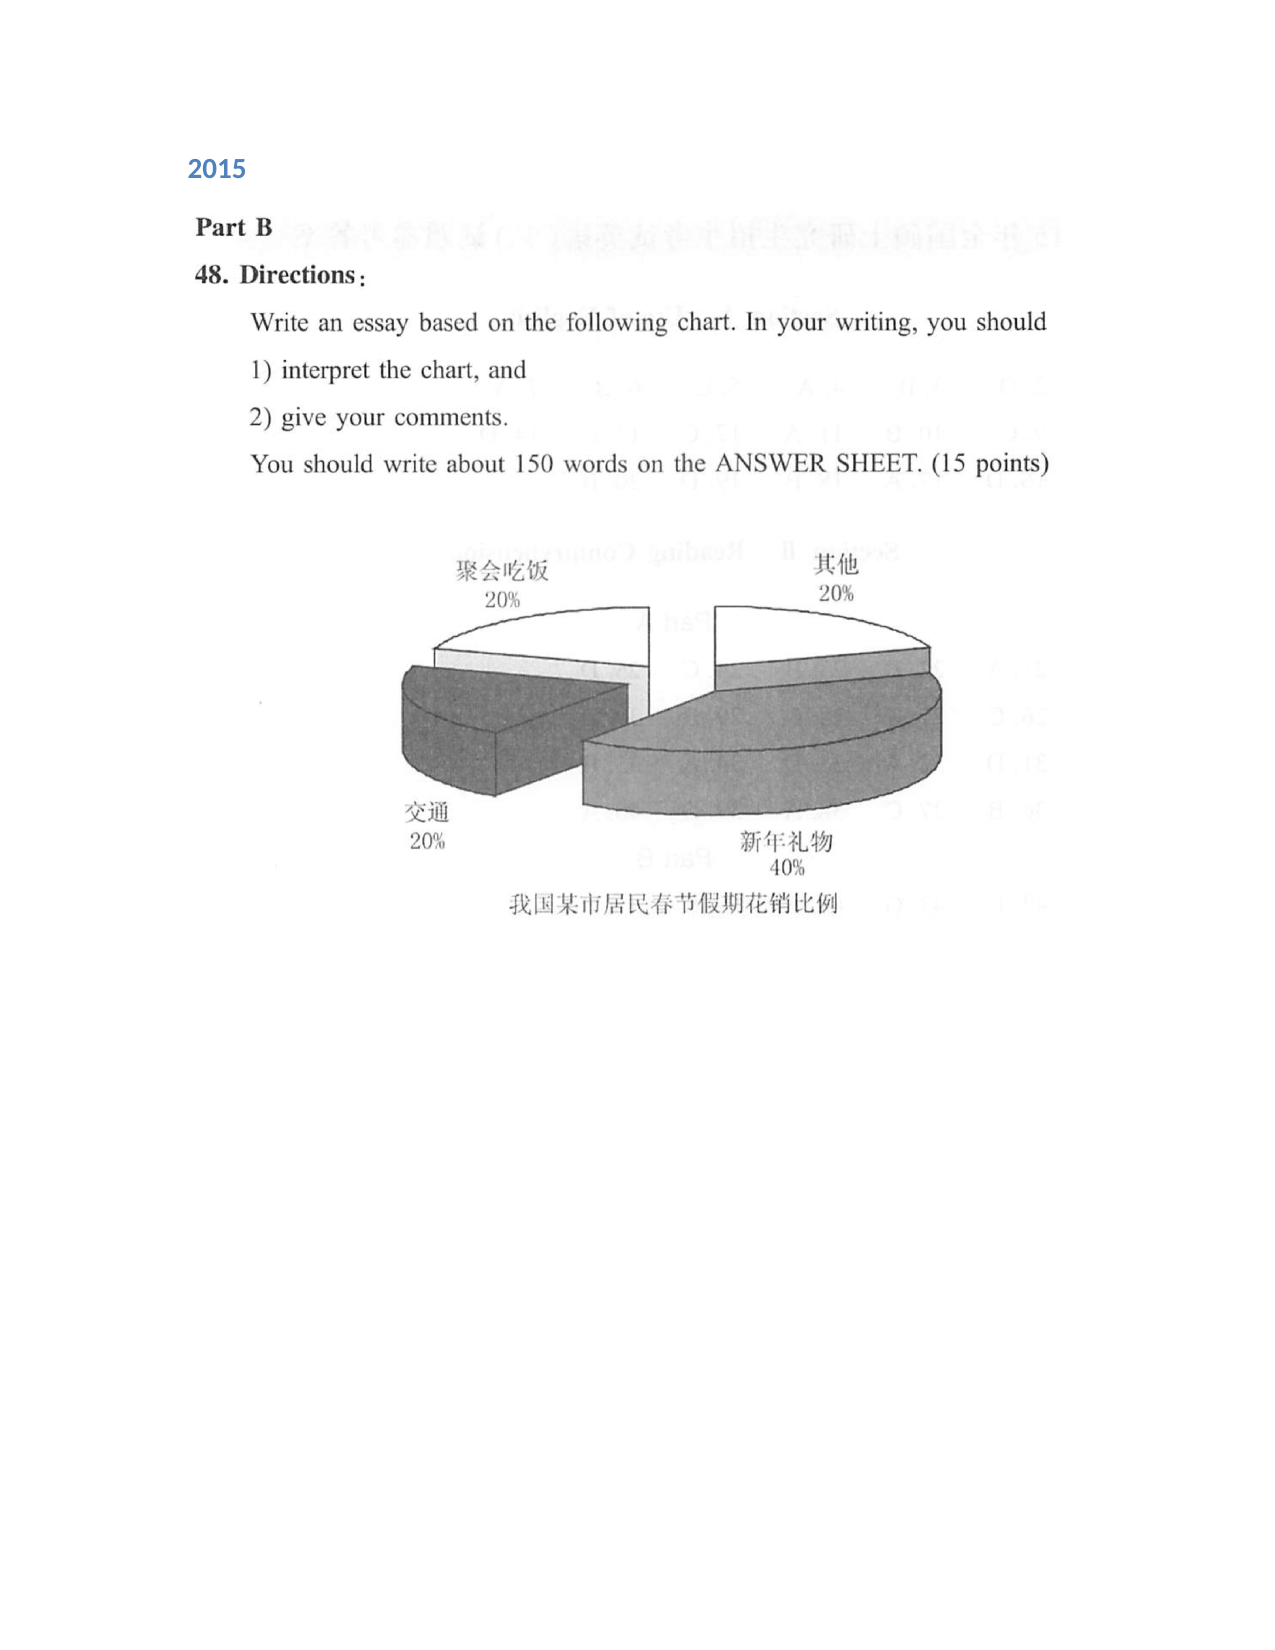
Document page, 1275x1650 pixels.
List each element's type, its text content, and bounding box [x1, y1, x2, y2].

subtitle 2015 [187, 150, 1087, 186]
picture [187, 204, 1063, 938]
